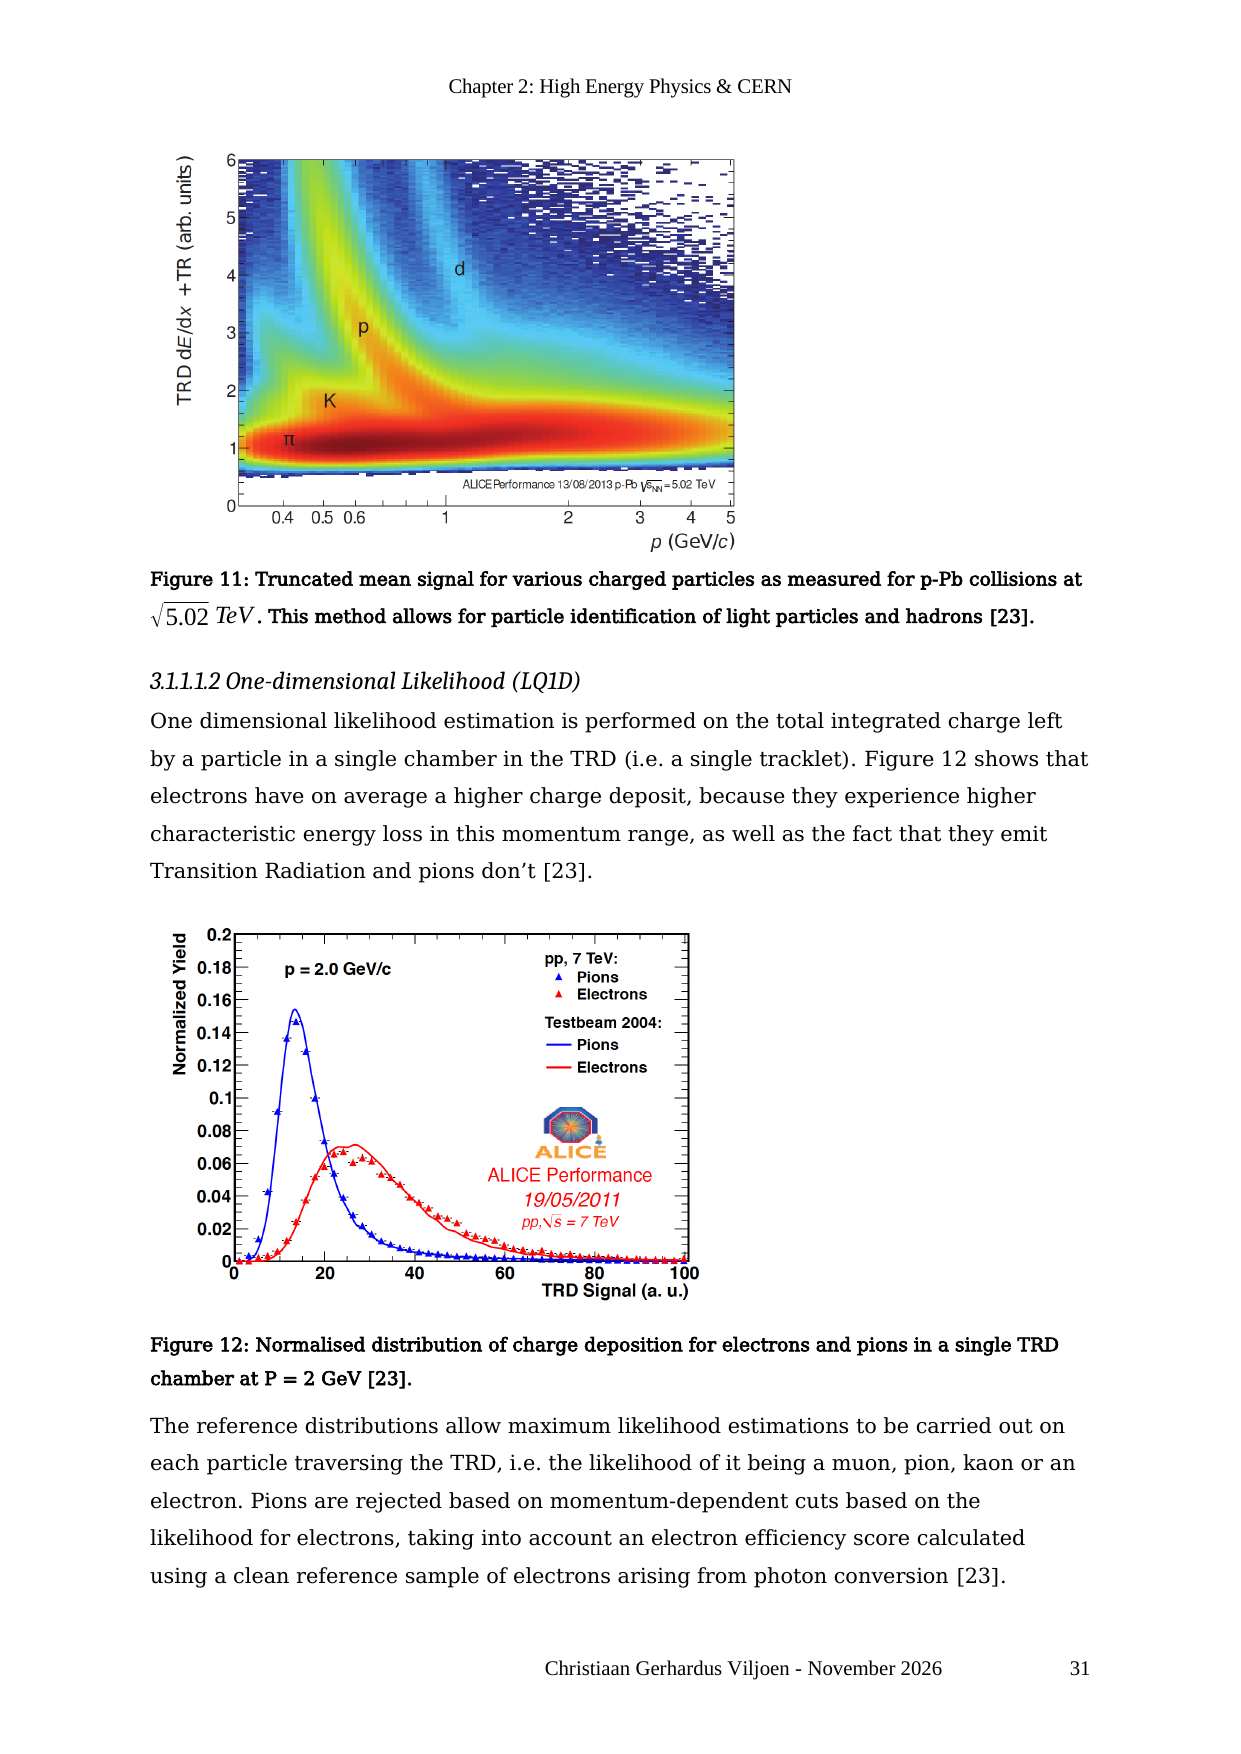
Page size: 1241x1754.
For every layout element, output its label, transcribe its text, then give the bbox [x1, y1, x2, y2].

text Figure : Truncated mean signal for various charged particles as measured for p-Pb collisions at . This method allows for particle identification of light particles and hadrons . [150, 567, 1090, 630]
picture [150, 907, 717, 1321]
text Figure : Normalised distribution of charge deposition for electrons and pions in a single TRD chamber at P = 2 GeV . [150, 1333, 1090, 1389]
picture [150, 150, 772, 555]
text One dimensional likelihood estimation is performed on the total integrated charge left by a particle in a single chamber in the TRD (i.e. a single tracklet). Figure 13 shows that electrons have on average a higher charge deposit, because they experience higher characteristic energy loss in this momentum range, as well as the fact that they emit Transition Radiation and pions don’t . [150, 708, 1090, 883]
text The reference distributions allow maximum likelihood estimations to be carried out on each particle traversing the TRD, i.e. the likelihood of it being a muon, pion, kaon or an electron. Pions are rejected based on momentum-dependent cuts based on the likelihood for electrons, taking into account an electron efficiency score calculated using a clean reference sample of electrons arising from photon conversion . [150, 1413, 1090, 1588]
subtitle One-dimensional Likelihood (LQ1D) [150, 667, 1090, 695]
